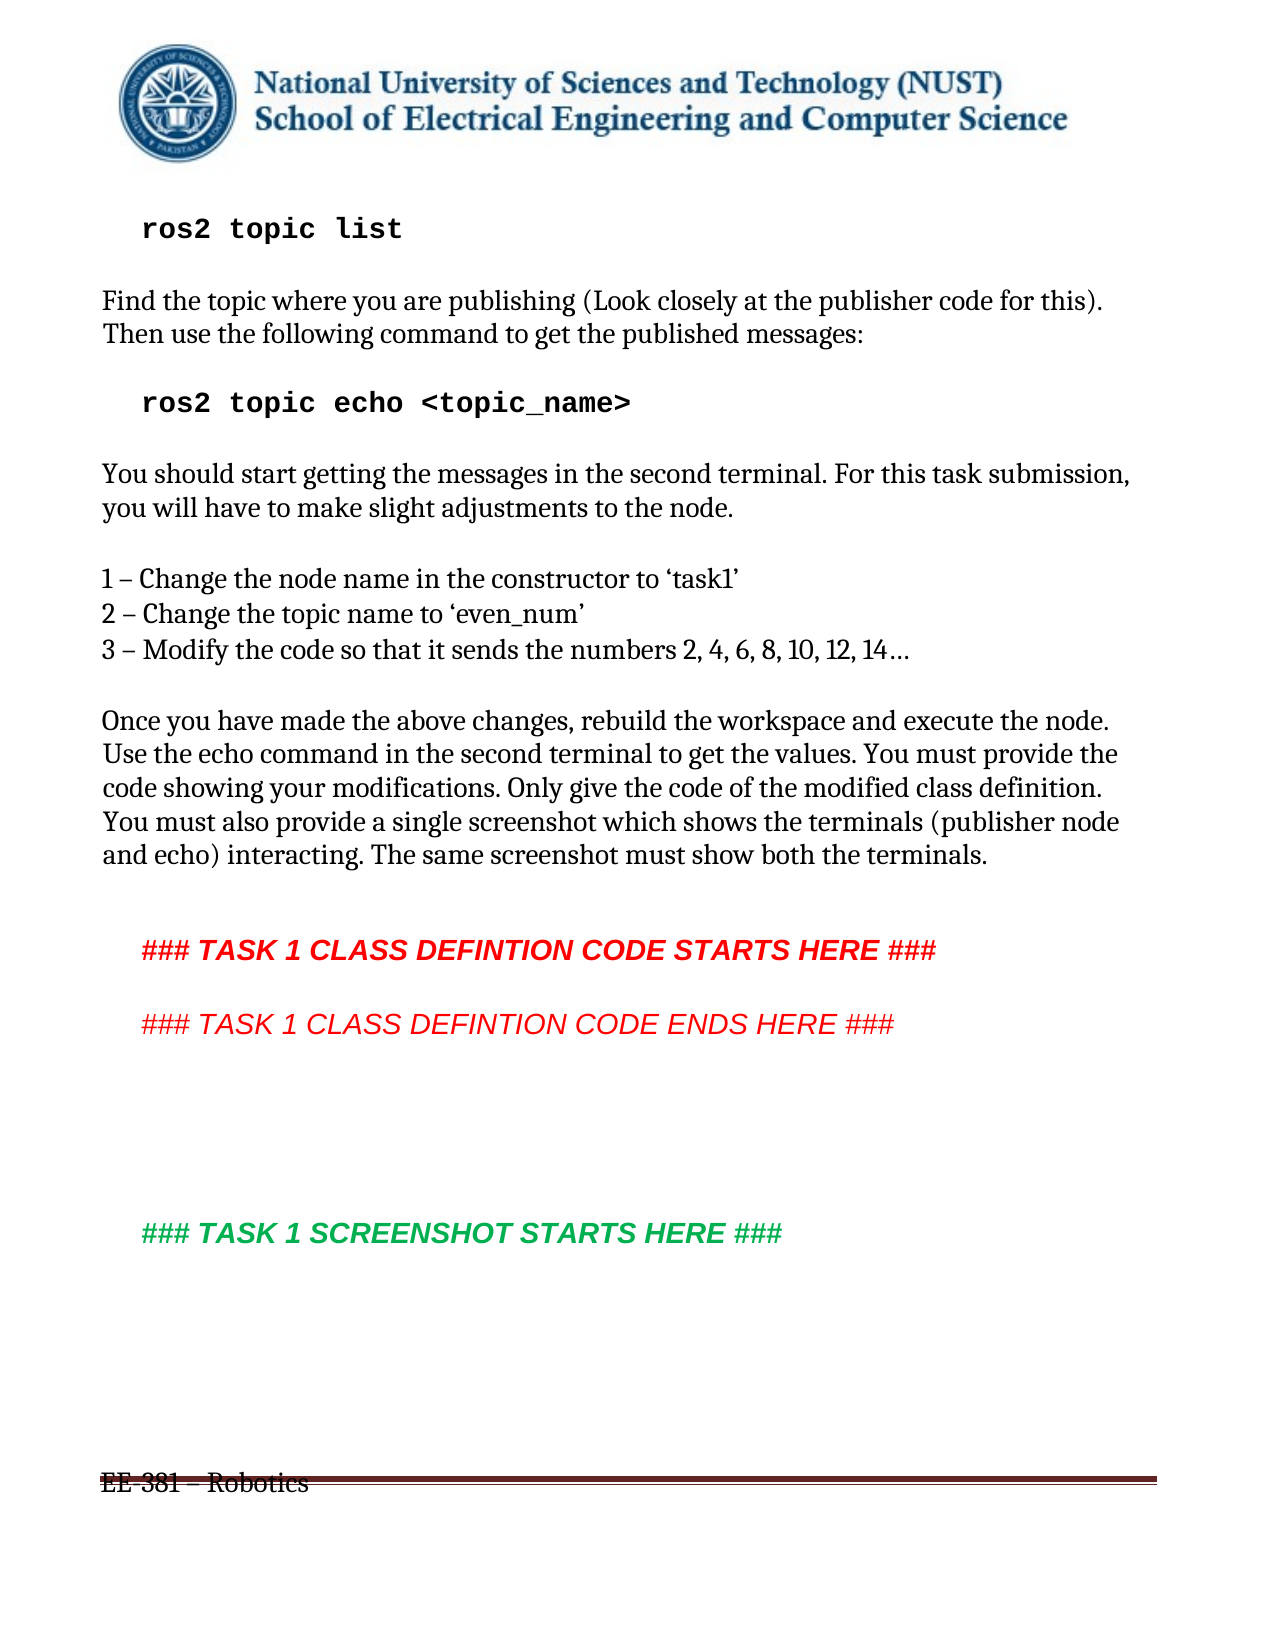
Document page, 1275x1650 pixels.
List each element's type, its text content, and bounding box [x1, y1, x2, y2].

text ### TASK 1 SCREENSHOT STARTS HERE ### [141, 1216, 1135, 1250]
text Find the topic where you are publishing (Look closely at the publisher code for this). Then use the following command to get the published messages: [102, 284, 1153, 351]
text 3 – Modify the code so that it sends the numbers 2, 4, 6, 8, 10, 12, 14… [102, 633, 1153, 667]
picture [106, 39, 1082, 174]
text 1 – Change the node name in the constructor to ‘task1’ [102, 562, 1153, 596]
text You should start getting the messages in the second terminal. For this task submission, you will have to make slight adjustments to the node. [102, 457, 1153, 524]
text ros2 topic echo <topic_name> [141, 388, 1135, 421]
text Once you have made the above changes, rebuild the workspace and execute the node. Use the echo command in the second terminal to get the values. You must provide the code showing your modifications. Only give the code of the modified class definition. You must also provide a single screenshot which shows the terminals (publisher node and echo) interacting. The same screenshot must show both the terminals. [102, 704, 1153, 872]
text ros2 topic list [141, 214, 1135, 248]
text 2 – Change the topic name to ‘even_num’ [102, 598, 1153, 631]
text ### TASK 1 CLASS DEFINTION CODE STARTS HERE ### [141, 933, 1135, 967]
text ### TASK 1 CLASS DEFINTION CODE ENDS HERE ### [141, 1007, 1135, 1041]
